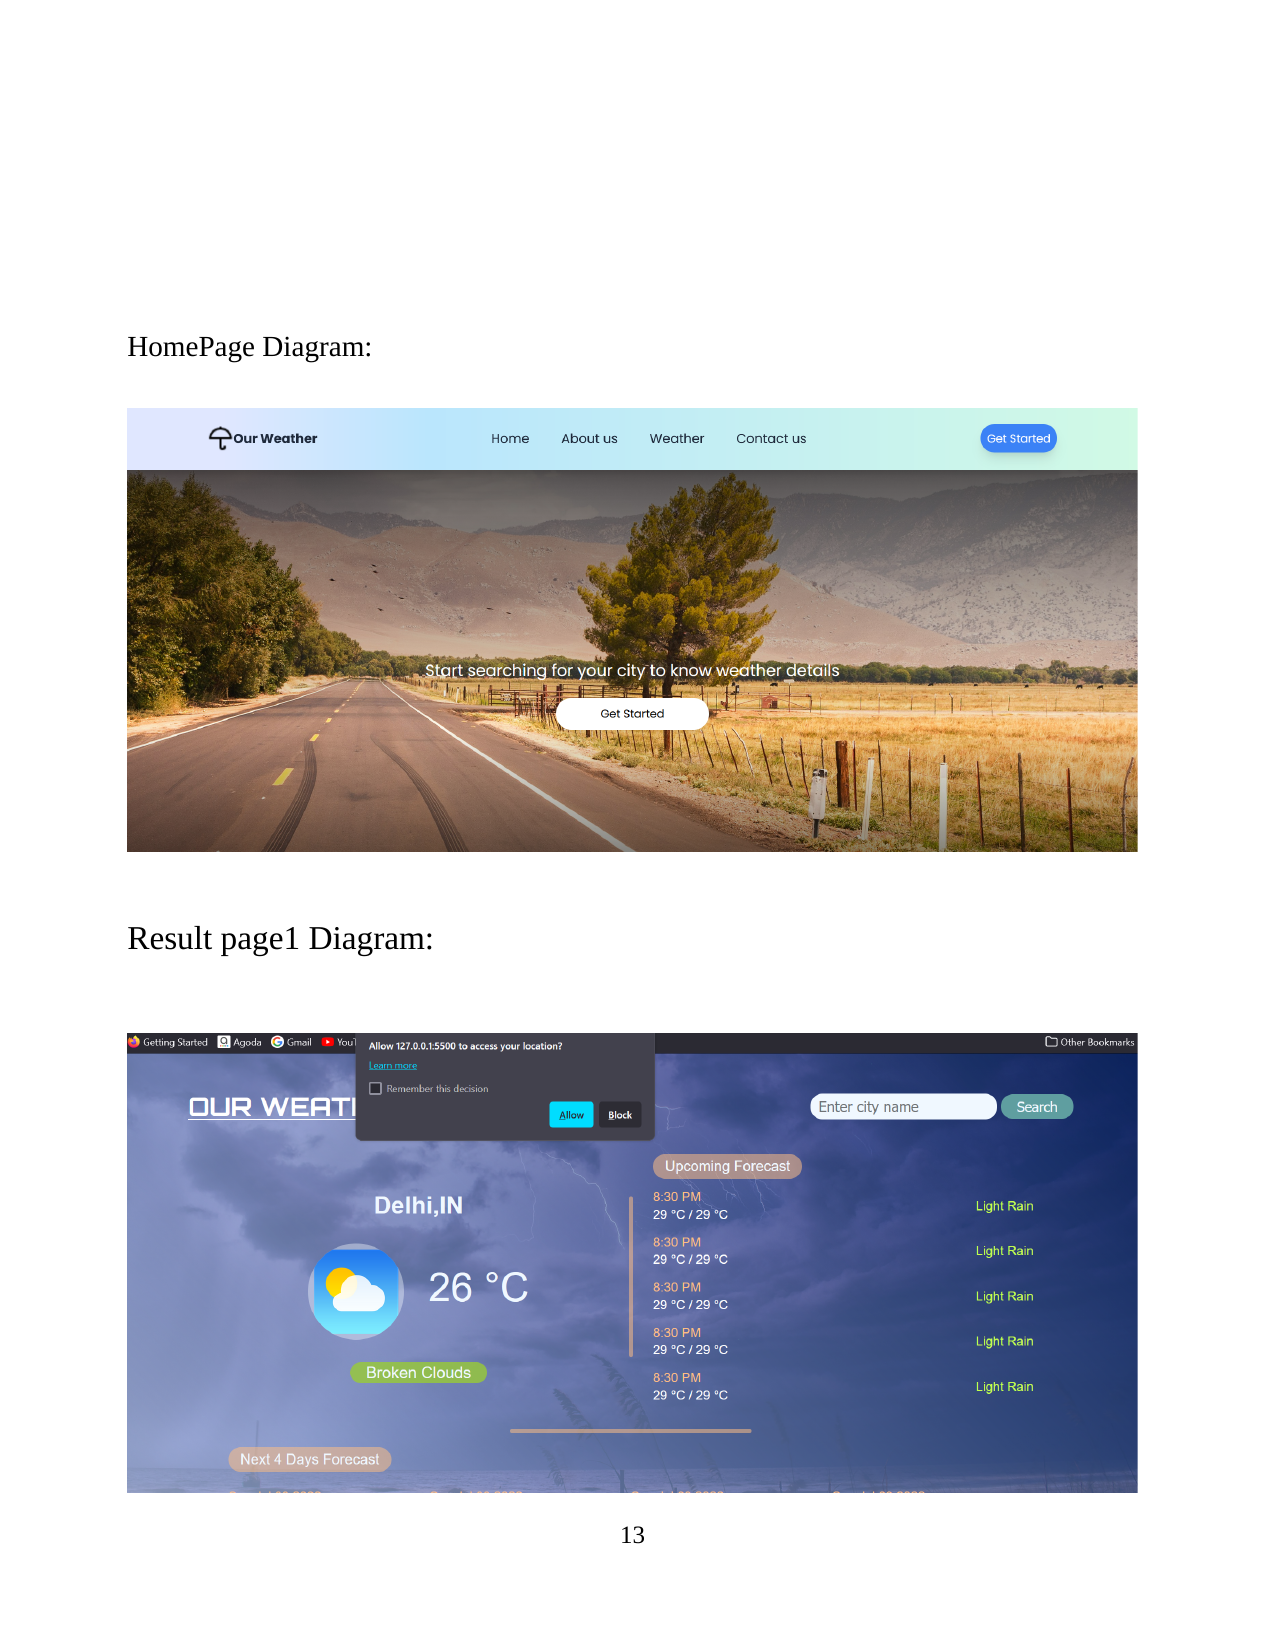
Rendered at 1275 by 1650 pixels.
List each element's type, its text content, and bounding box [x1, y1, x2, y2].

picture [127, 408, 1138, 852]
text Result page1 Diagram: [127, 918, 1137, 957]
picture [127, 1033, 1138, 1493]
text HomePage Diagram: [127, 329, 1137, 363]
